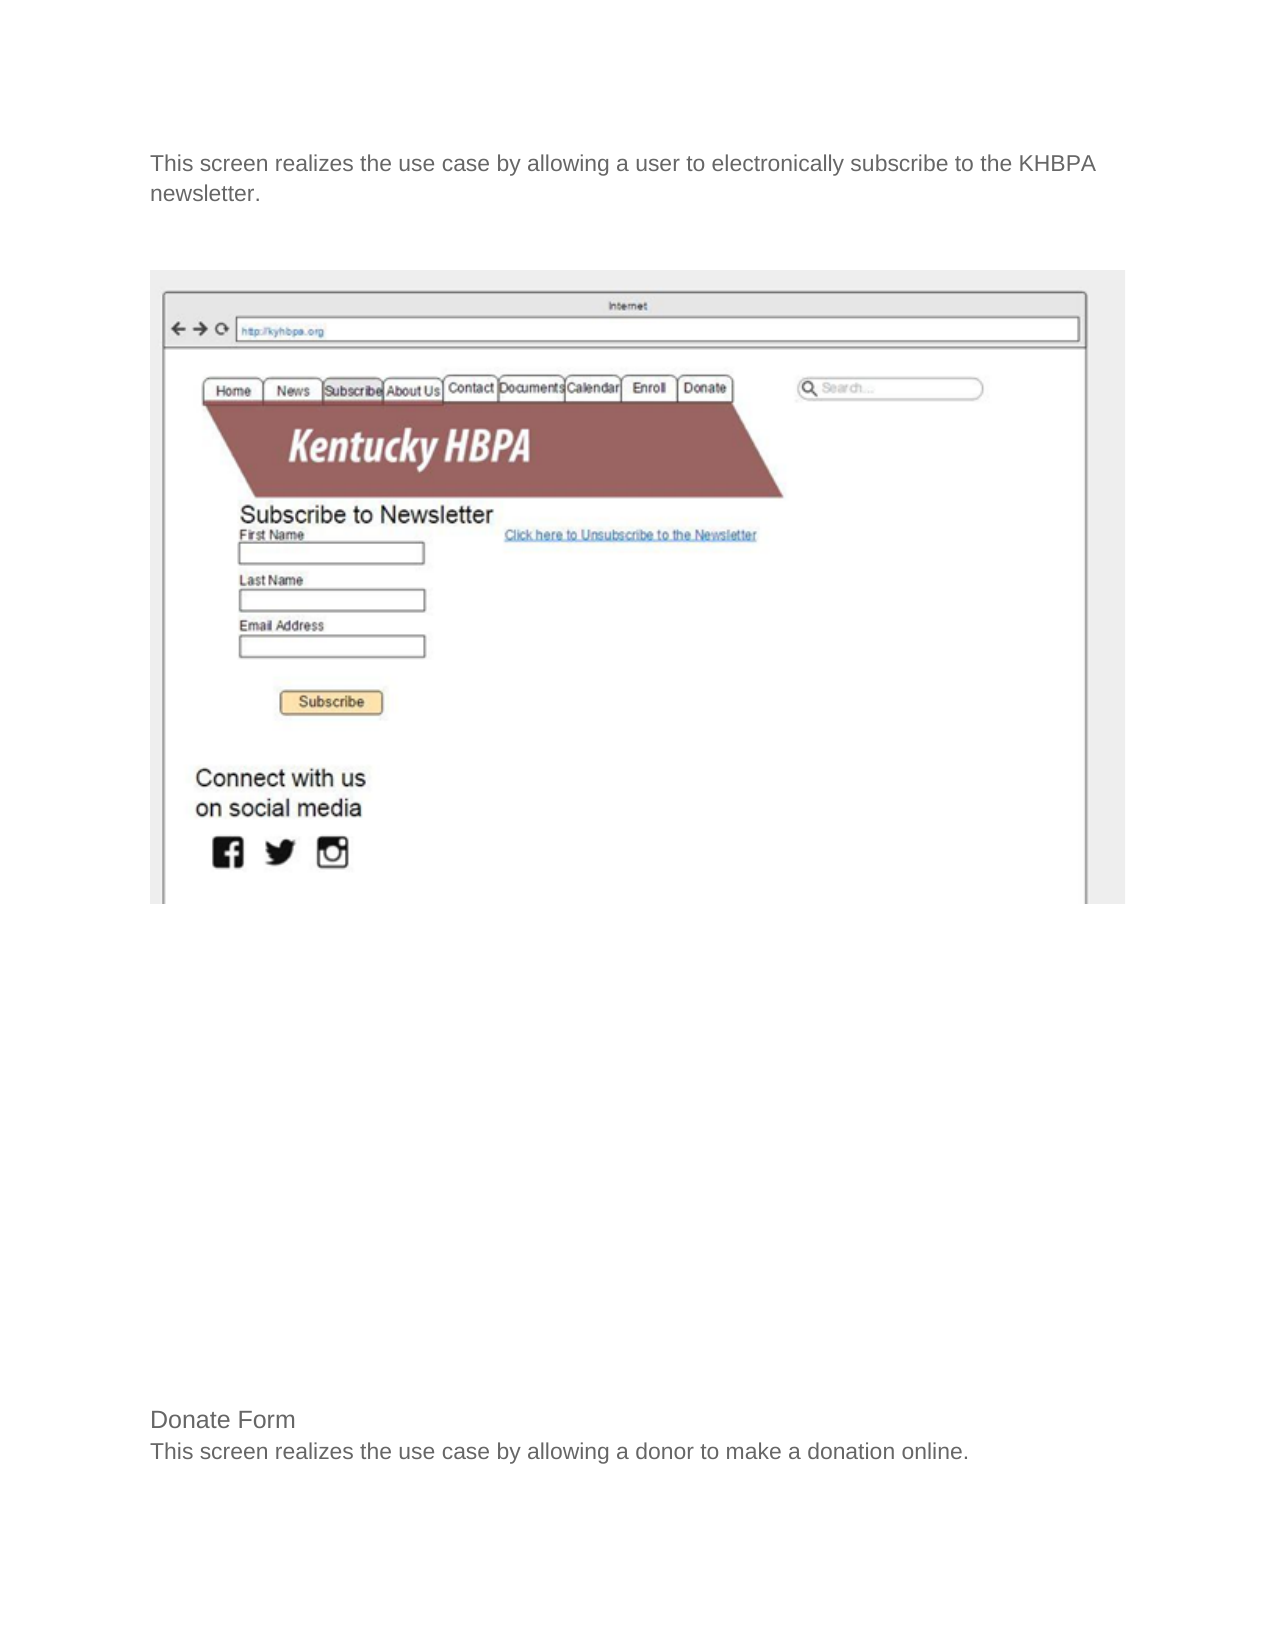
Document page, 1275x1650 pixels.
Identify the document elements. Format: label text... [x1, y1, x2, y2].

text This screen realizes the use case by allowing a user to electronically subscribe to the KHBPA newsletter. [150, 150, 1125, 207]
text Donate Form [150, 1405, 1125, 1434]
picture [150, 270, 1125, 904]
text This screen realizes the use case by allowing a donor to make a donation online. [150, 1438, 1125, 1464]
